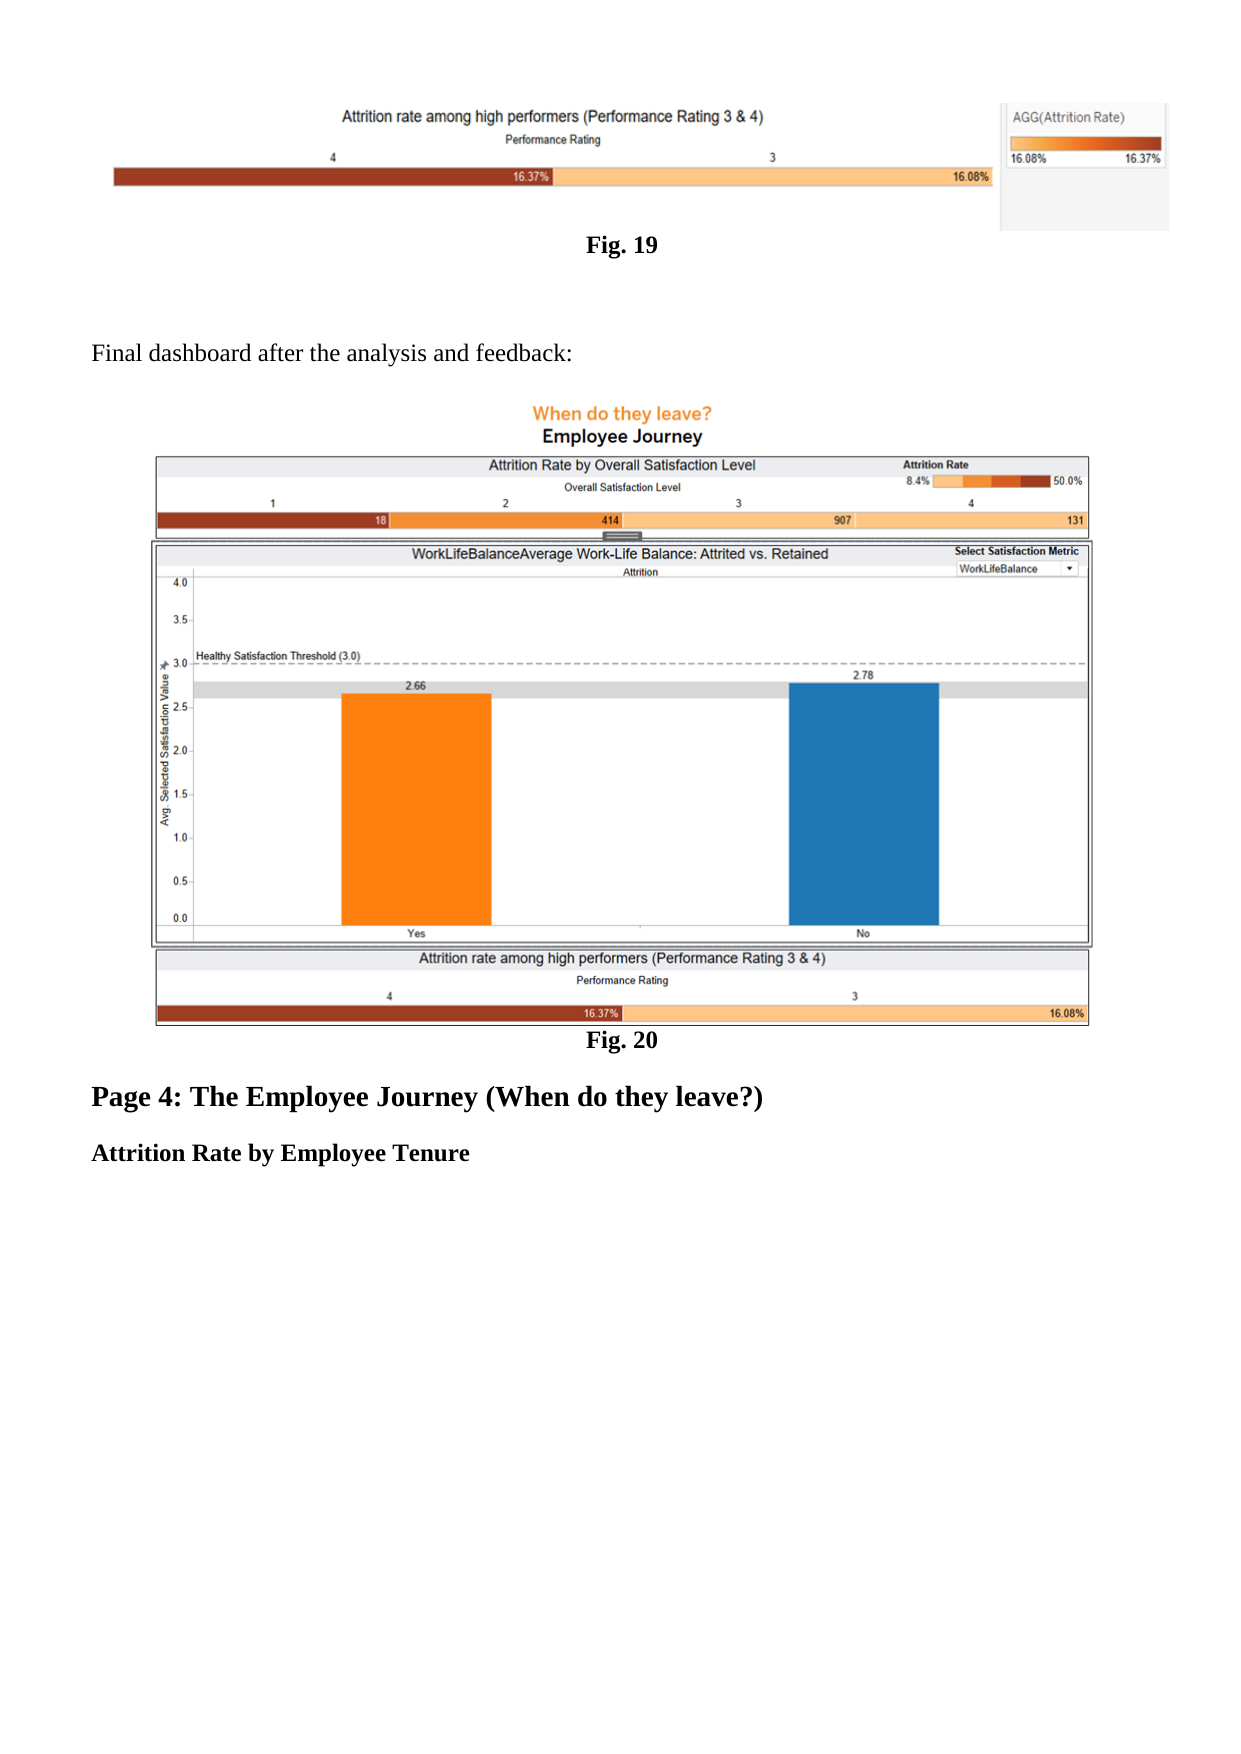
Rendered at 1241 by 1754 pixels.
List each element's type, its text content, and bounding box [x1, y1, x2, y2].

text Attrition Rate by Employee Tenure [91, 1138, 1153, 1166]
picture [151, 391, 1093, 1026]
picture [109, 103, 1170, 231]
text Final dashboard after the analysis and feedback: [91, 338, 1153, 366]
text Page 4: The Employee Journey (When do they leave?) [91, 1079, 1153, 1113]
